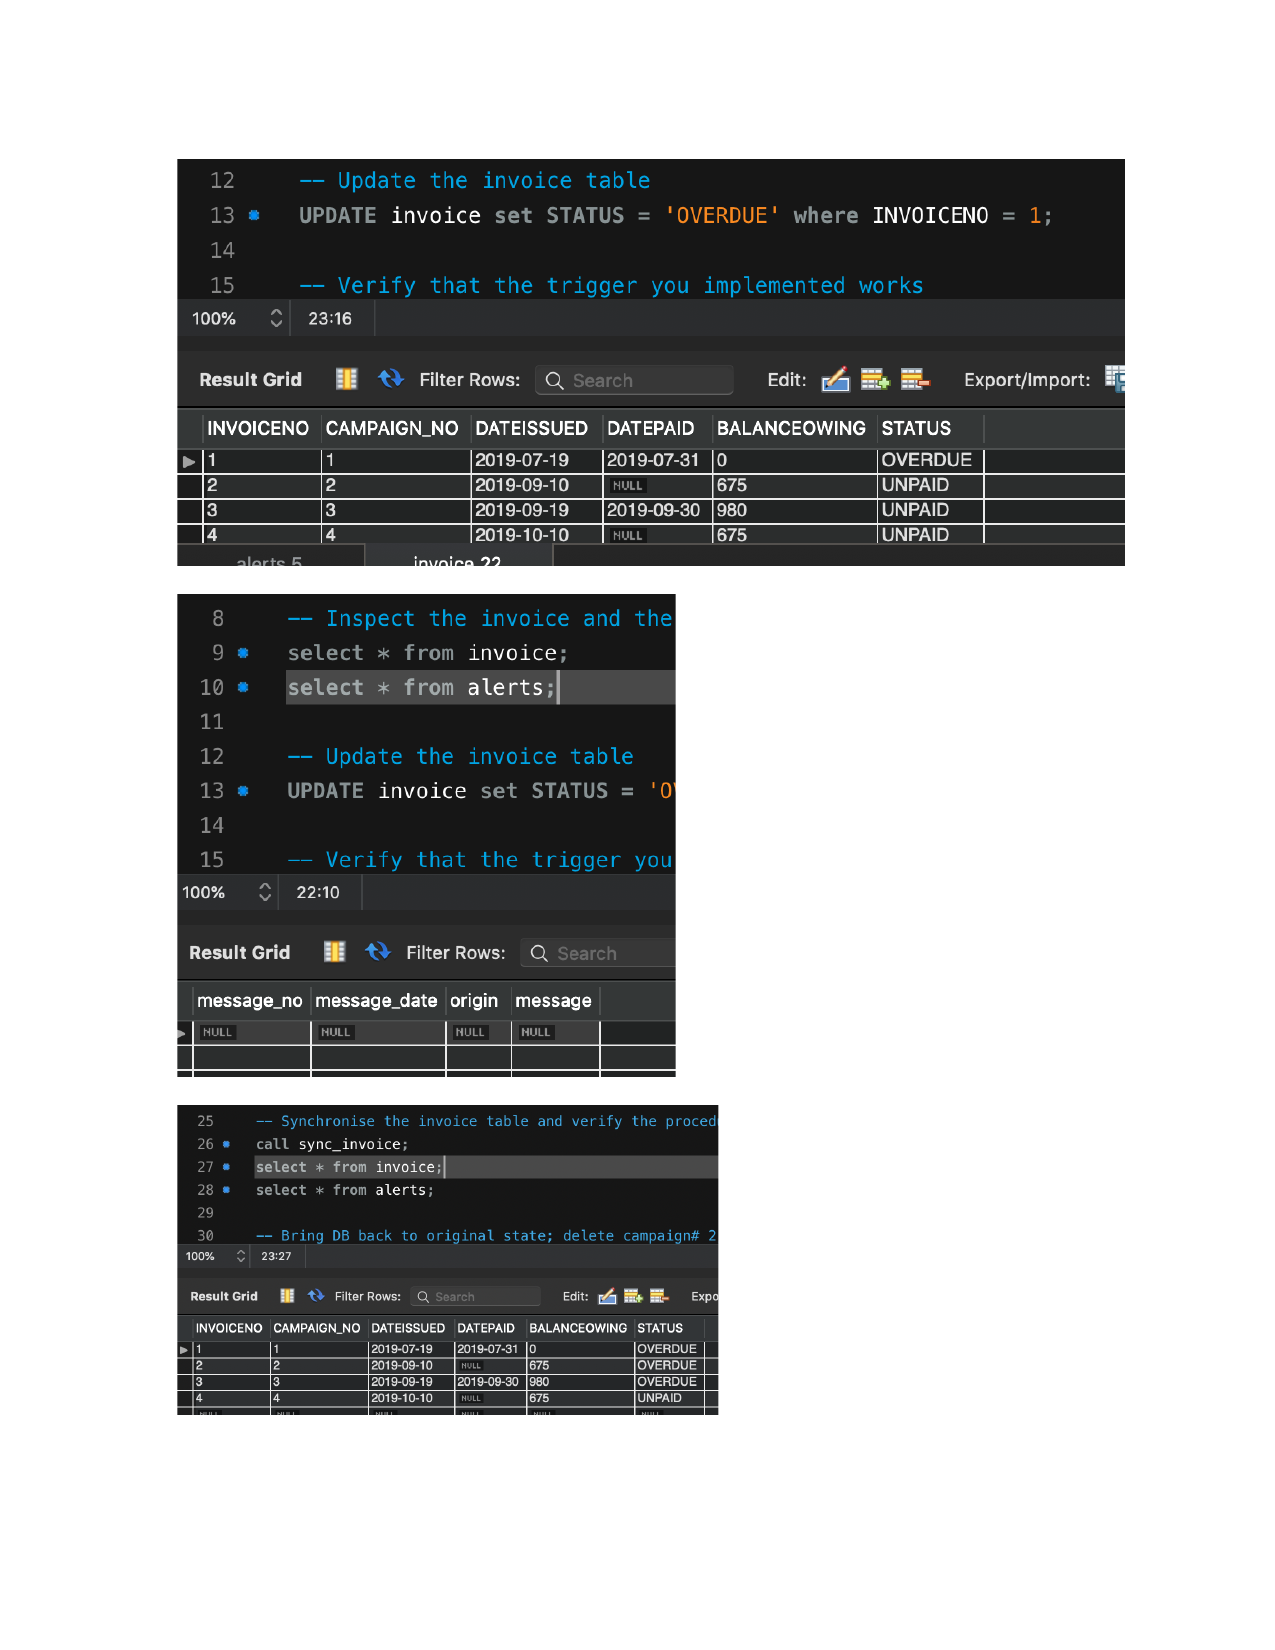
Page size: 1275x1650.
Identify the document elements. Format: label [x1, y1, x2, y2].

picture [177, 594, 676, 1077]
picture [177, 1105, 719, 1415]
picture [177, 159, 1125, 566]
